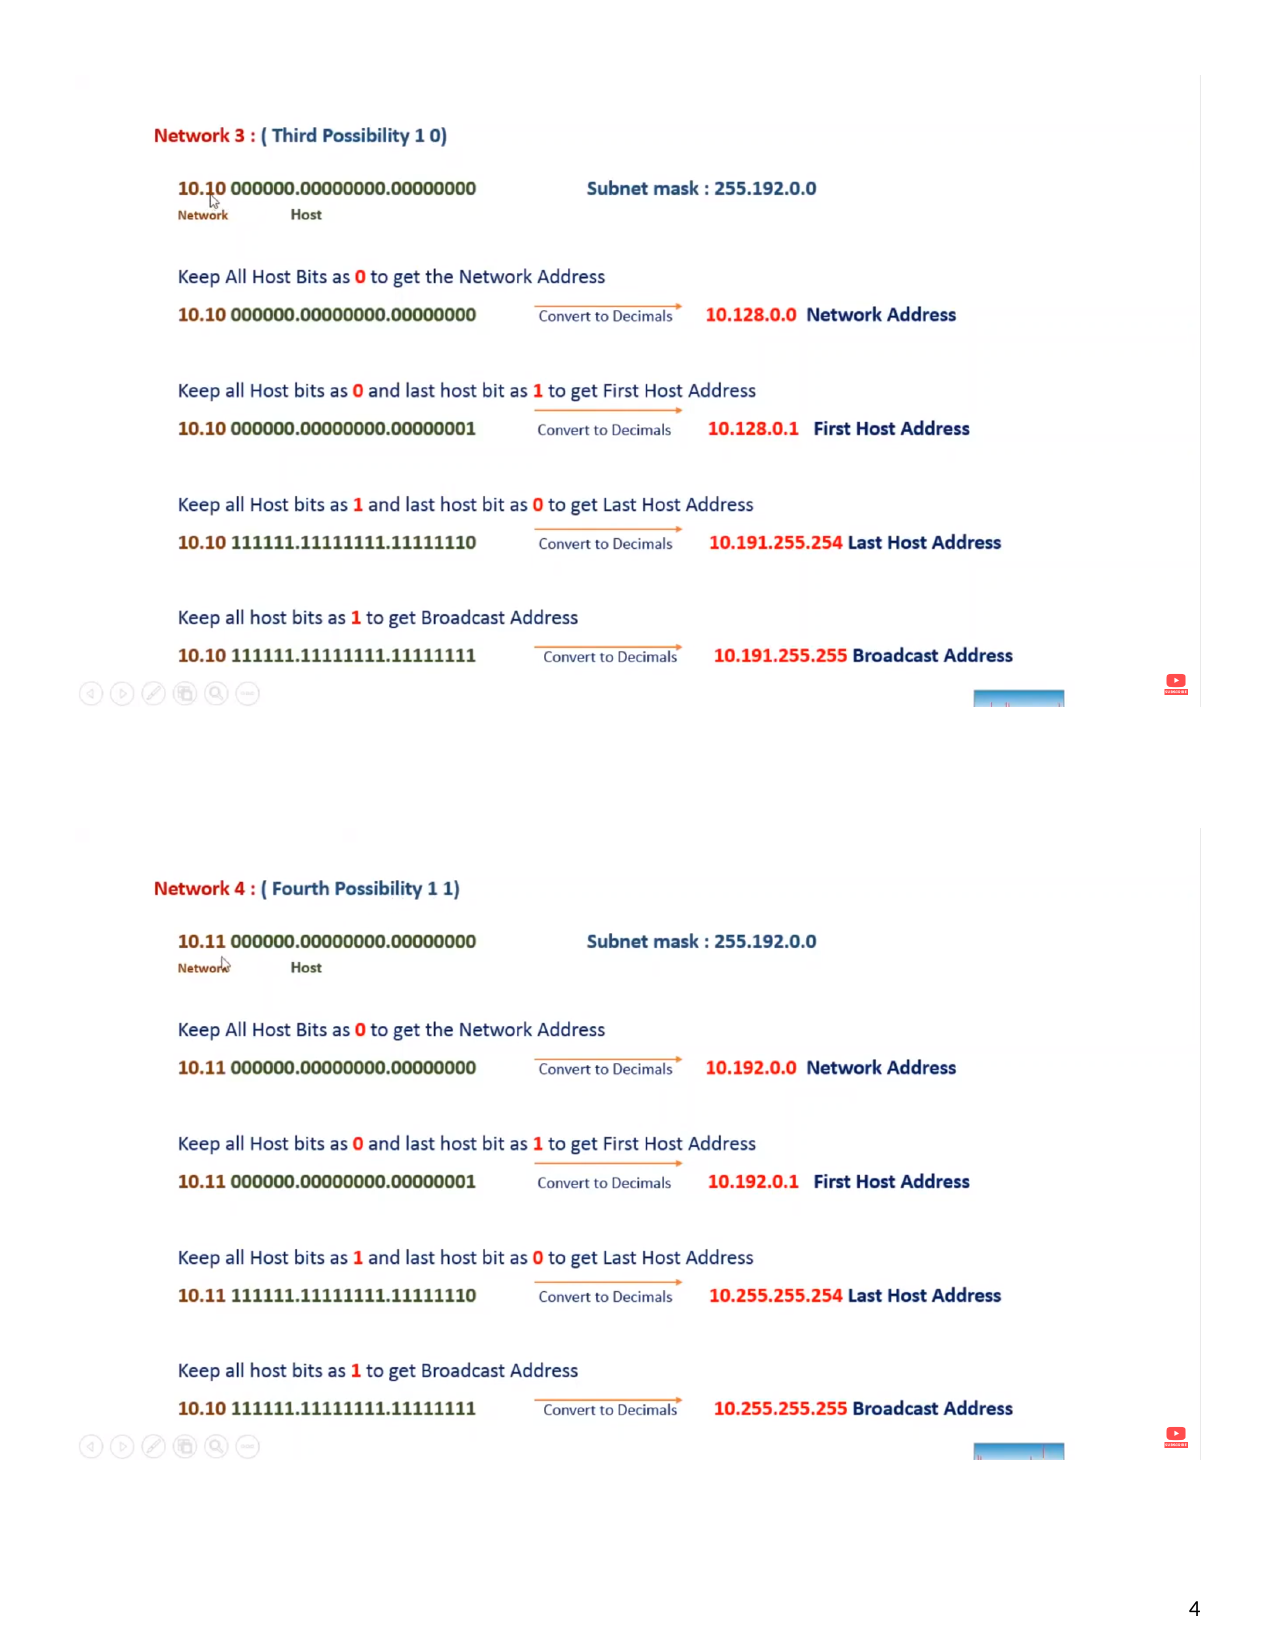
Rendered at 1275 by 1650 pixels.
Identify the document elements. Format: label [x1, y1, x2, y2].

picture [75, 828, 1200, 1460]
picture [75, 75, 1200, 707]
